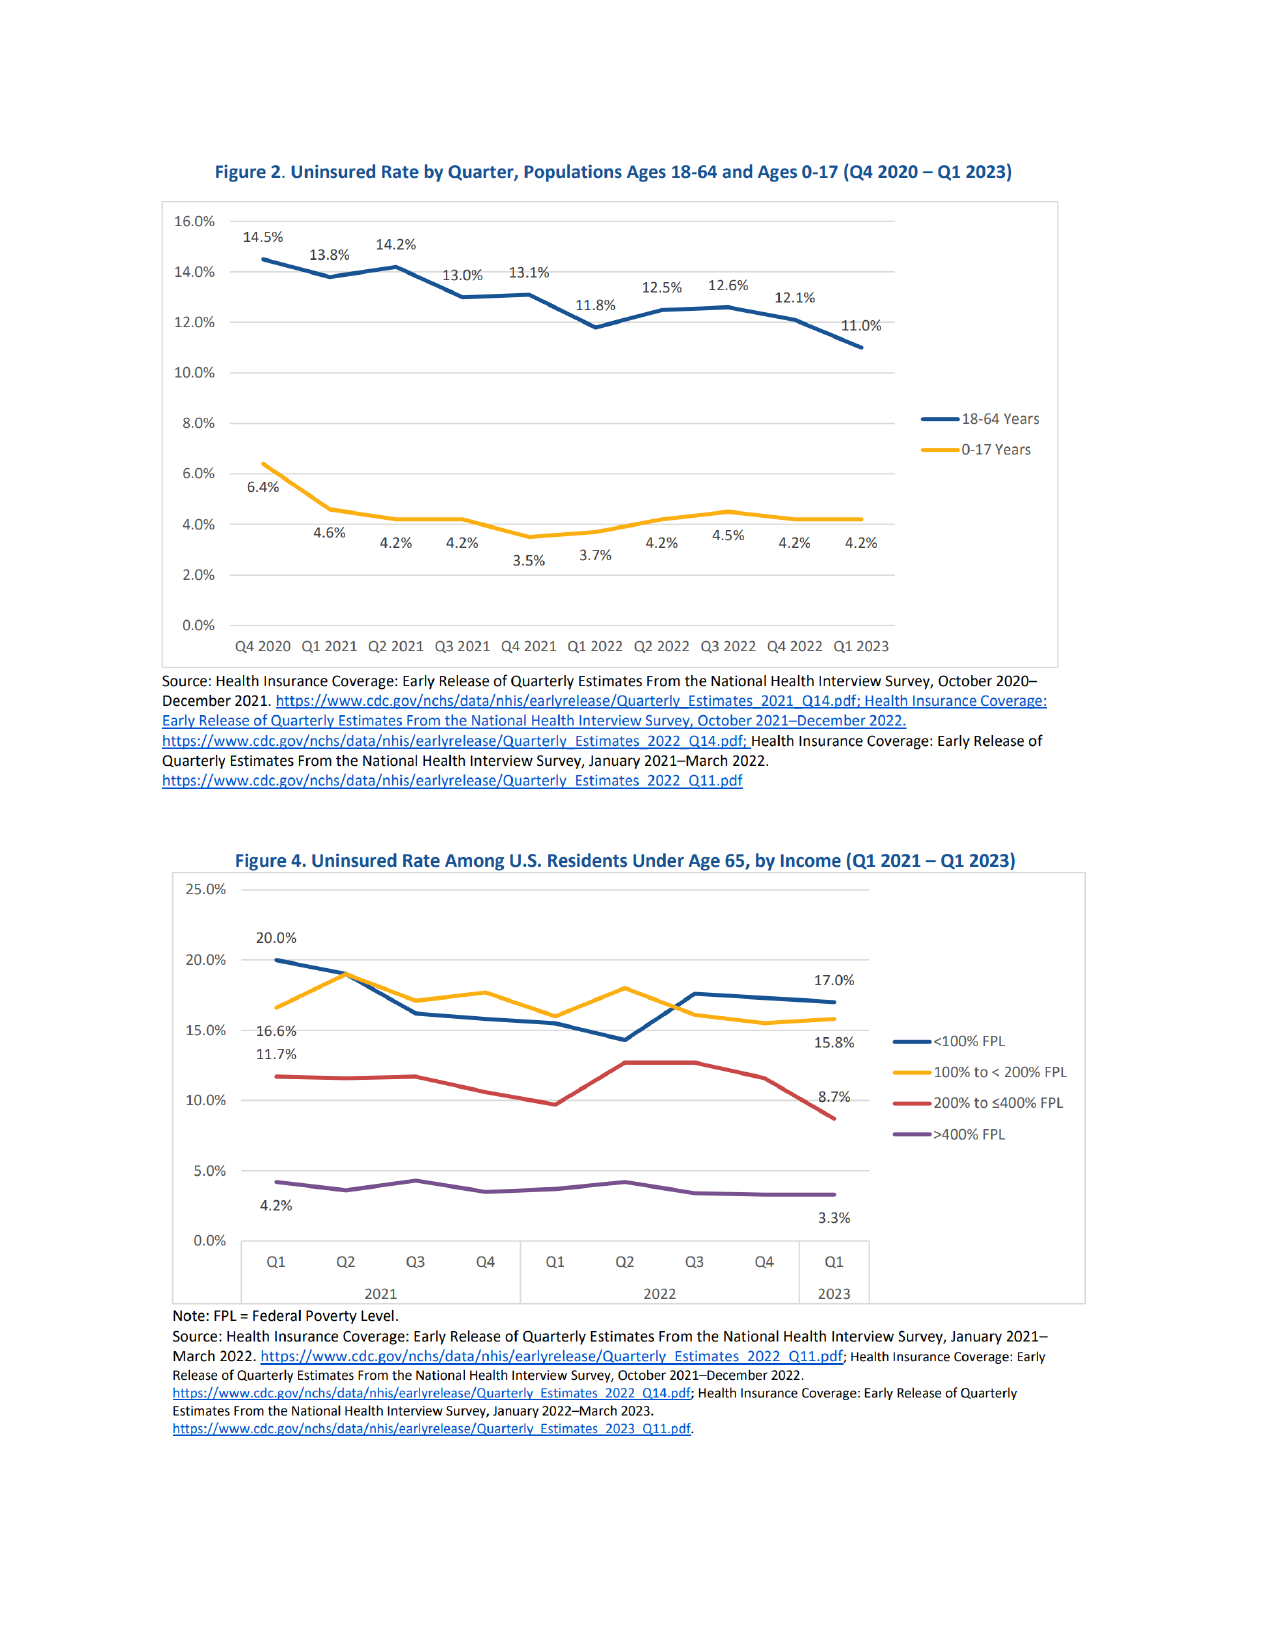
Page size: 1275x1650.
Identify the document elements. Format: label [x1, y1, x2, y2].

picture [150, 150, 1125, 794]
picture [150, 825, 1125, 1452]
